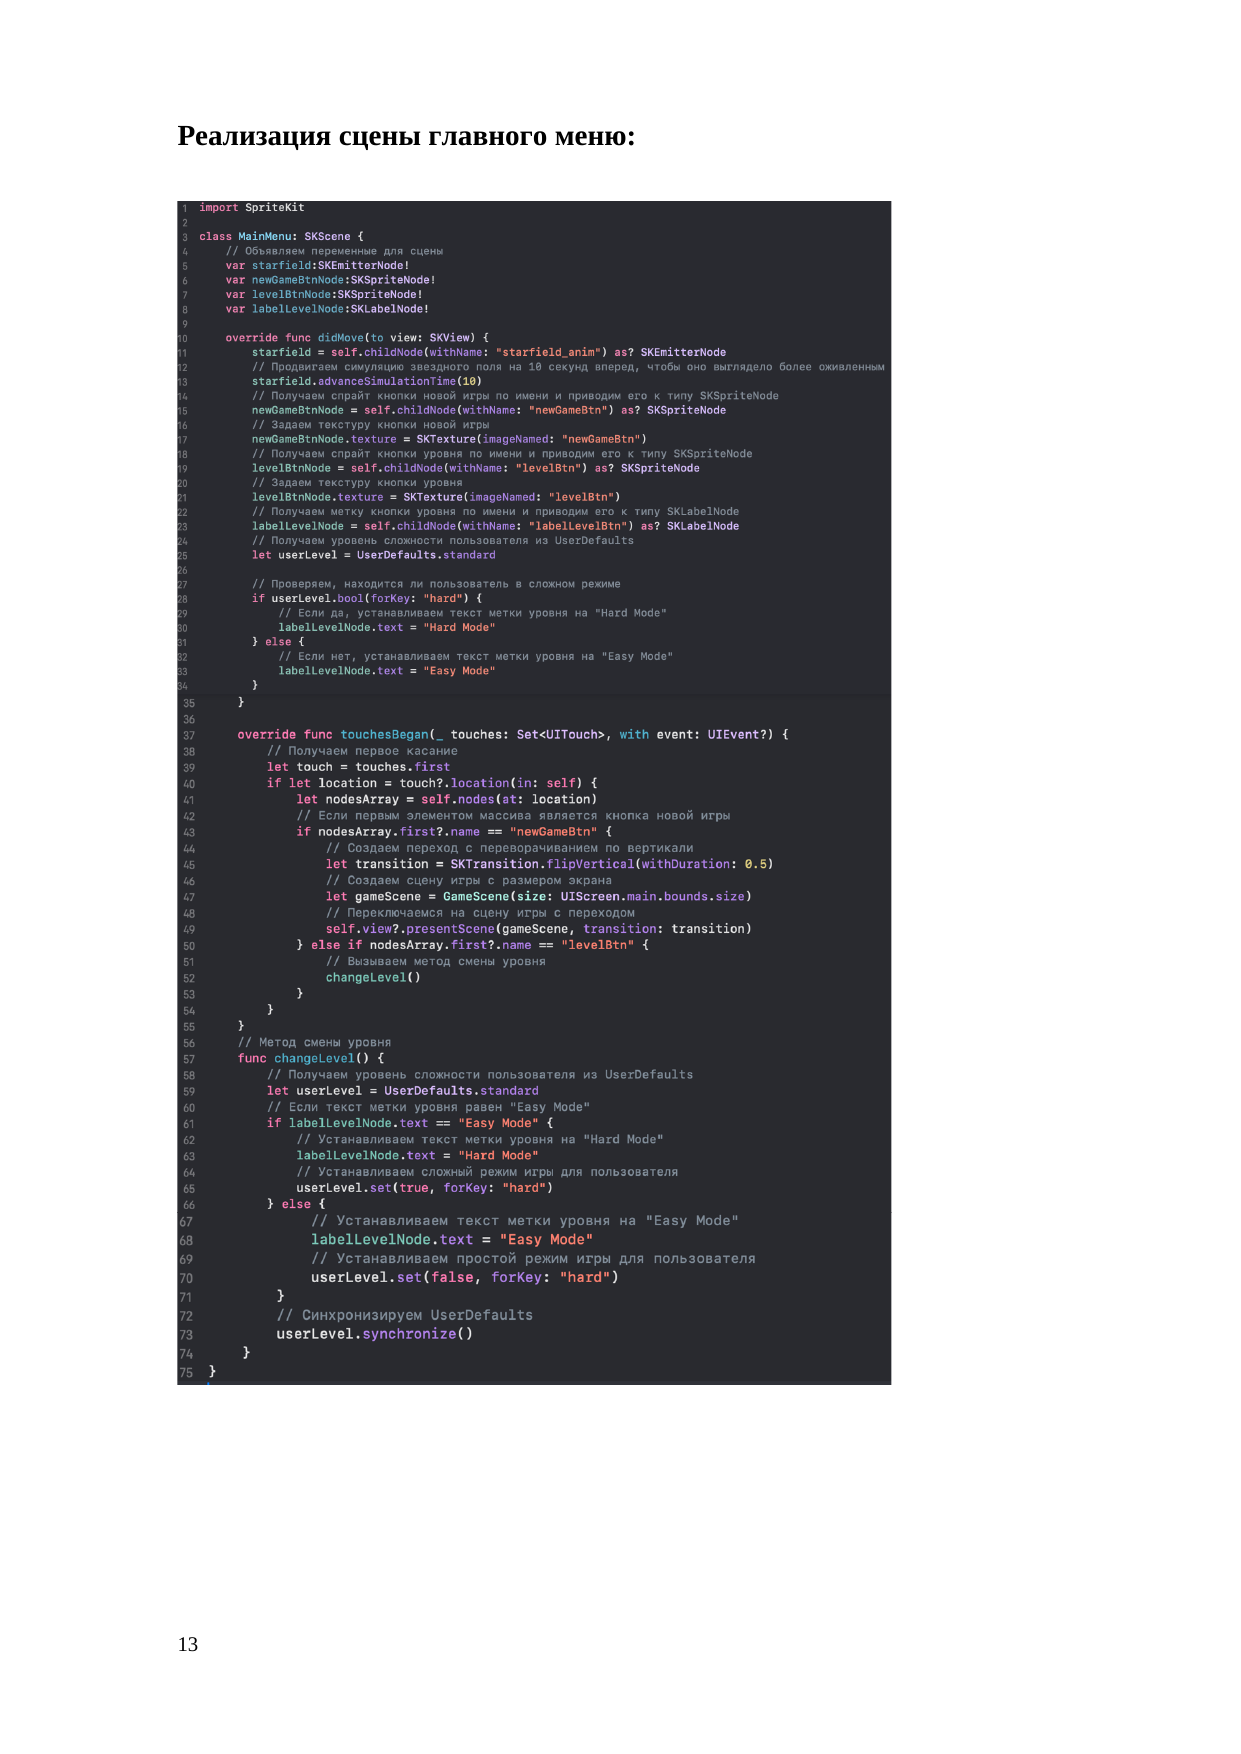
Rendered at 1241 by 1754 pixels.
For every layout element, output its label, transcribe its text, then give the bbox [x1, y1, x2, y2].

subtitle Реализация сцены главного меню: [177, 118, 1152, 152]
picture [177, 201, 892, 1385]
